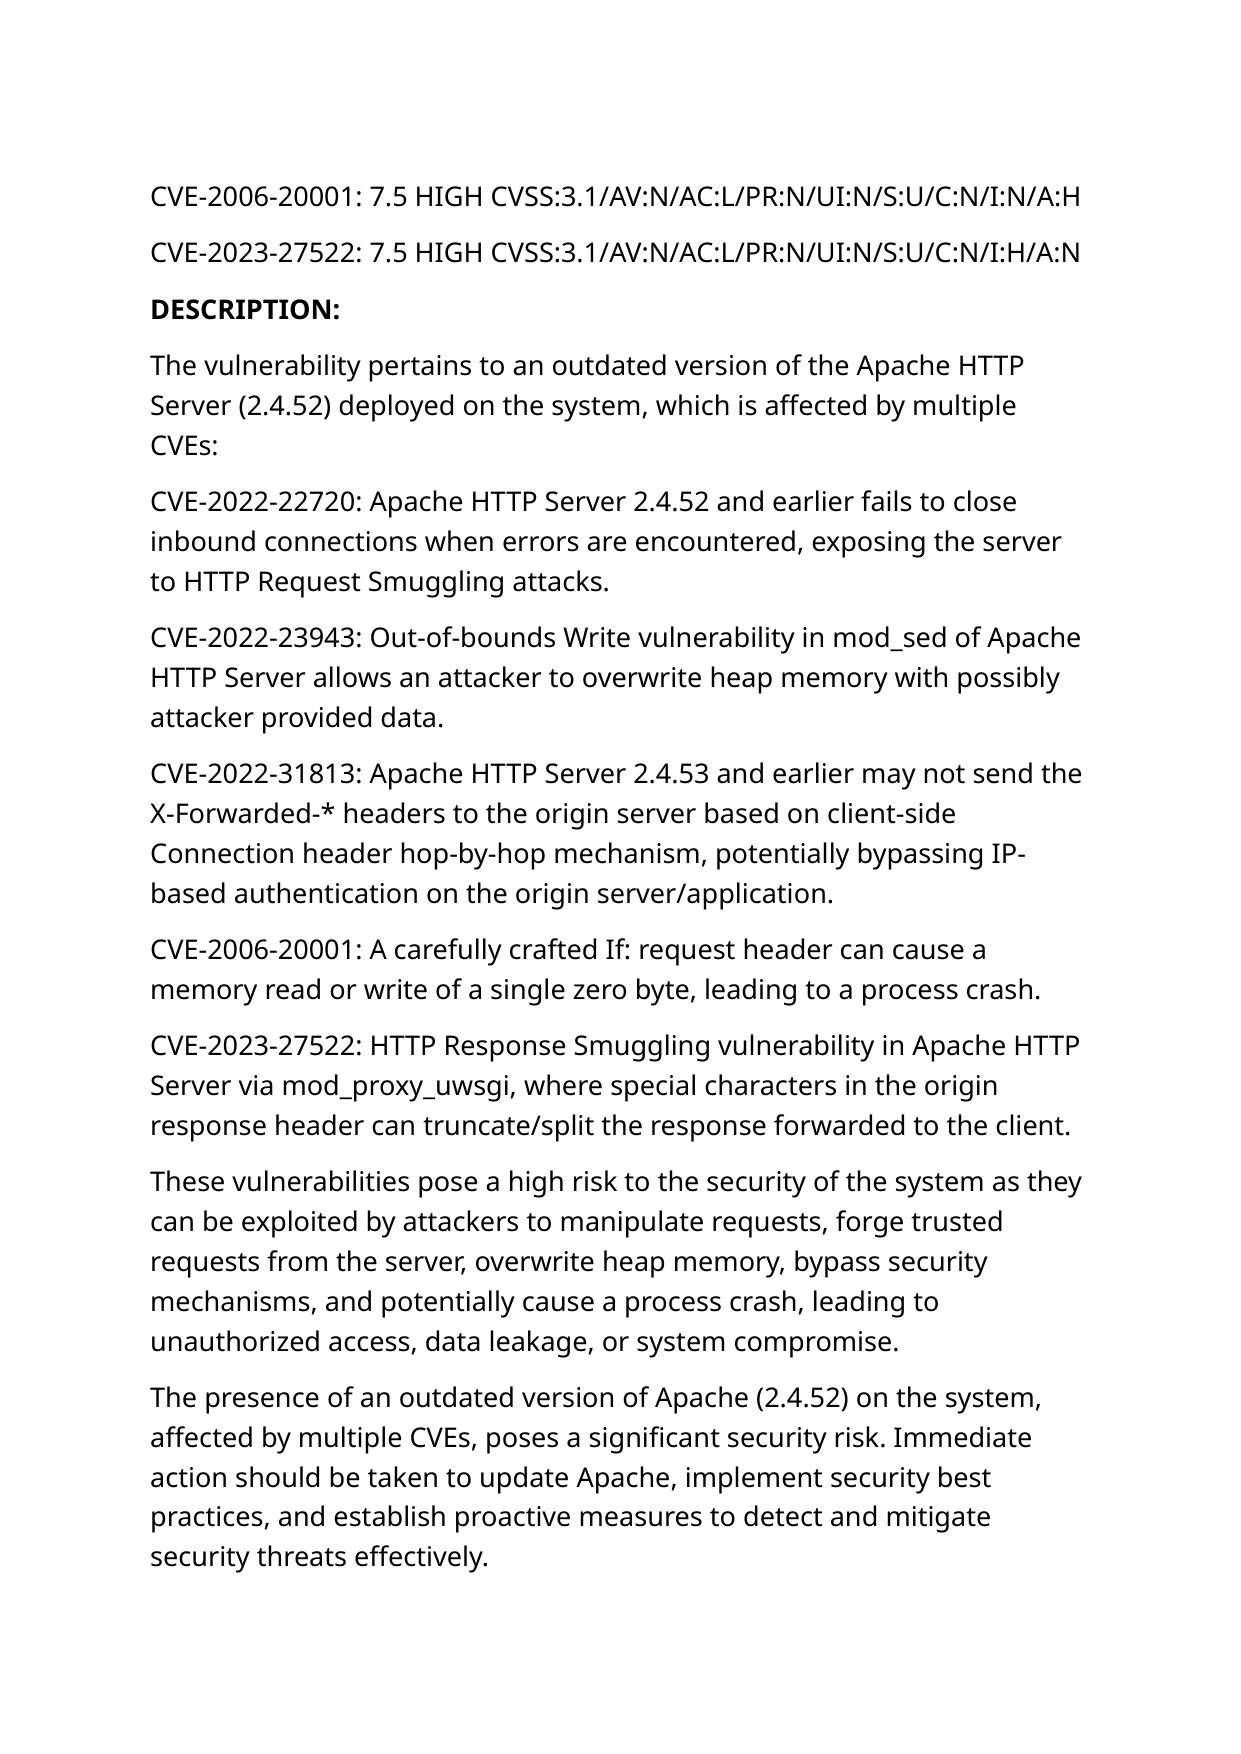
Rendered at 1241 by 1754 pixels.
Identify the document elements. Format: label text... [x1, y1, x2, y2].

text The presence of an outdated version of Apache (2.4.52) on the system, affected by multiple CVEs, poses a significant security risk. Immediate action should be taken to update Apache, implement security best practices, and establish proactive measures to detect and mitigate security threats effectively. [150, 1378, 1090, 1574]
text CVE-2022-23943: Out-of-bounds Write vulnerability in mod_sed of Apache HTTP Server allows an attacker to overwrite heap memory with possibly attacker provided data. [150, 619, 1090, 735]
text CVE-2006-20001: 7.5 HIGH CVSS:3.1/AV:N/AC:L/PR:N/UI:N/S:U/C:N/I:N/A:H [150, 177, 1090, 214]
text DESCRIPTION: [150, 290, 1090, 327]
text These vulnerabilities pose a high risk to the security of the system as they can be exploited by attackers to manipulate requests, forge trusted requests from the server, overwrite heap memory, bypass security mechanisms, and potentially cause a process crash, leading to unauthorized access, data leakage, or system compromise. [150, 1163, 1090, 1359]
text The vulnerability pertains to an outdated version of the Apache HTTP Server (2.4.52) deployed on the system, which is affected by multiple CVEs: [150, 347, 1090, 463]
text CVE-2023-27522: HTTP Response Smuggling vulnerability in Apache HTTP Server via mod_proxy_uwsgi, where special characters in the origin response header can truncate/split the response forwarded to the client. [150, 1027, 1090, 1143]
text CVE-2022-22720: Apache HTTP Server 2.4.52 and earlier fails to close inbound connections when errors are encountered, exposing the server to HTTP Request Smuggling attacks. [150, 483, 1090, 599]
text CVE-2006-20001: A carefully crafted If: request header can cause a memory read or write of a single zero byte, leading to a process crash. [150, 931, 1090, 1007]
text CVE-2022-31813: Apache HTTP Server 2.4.53 and earlier may not send the X-Forwarded-* headers to the origin server based on client-side Connection header hop-by-hop mechanism, potentially bypassing IP-based authentication on the origin server/application. [150, 755, 1090, 911]
text CVE-2023-27522: 7.5 HIGH CVSS:3.1/AV:N/AC:L/PR:N/UI:N/S:U/C:N/I:H/A:N [150, 234, 1090, 271]
